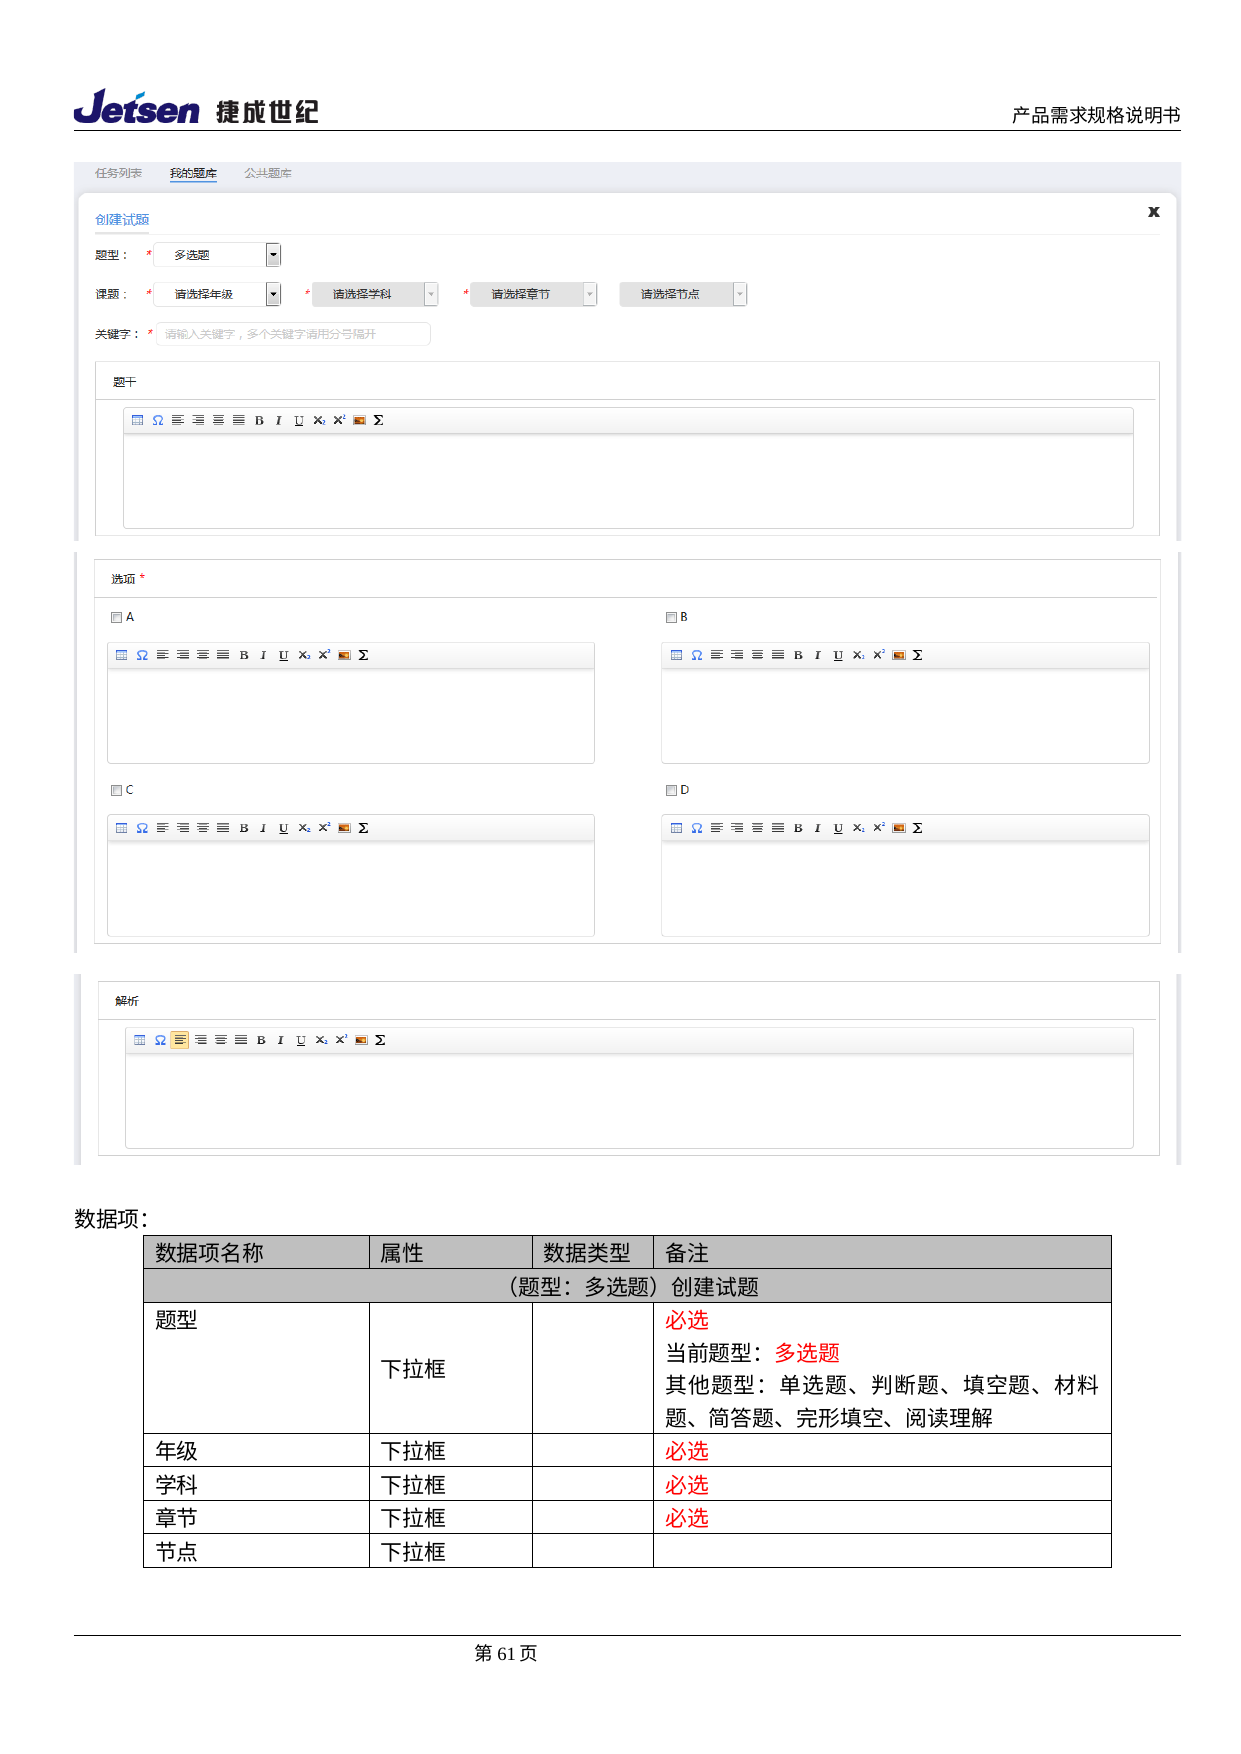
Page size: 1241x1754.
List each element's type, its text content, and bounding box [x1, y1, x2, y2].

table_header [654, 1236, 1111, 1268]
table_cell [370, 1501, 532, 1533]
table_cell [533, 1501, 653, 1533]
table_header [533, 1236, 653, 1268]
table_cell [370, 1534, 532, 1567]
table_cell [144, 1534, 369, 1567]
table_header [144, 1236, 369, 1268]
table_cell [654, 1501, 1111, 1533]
text 数据项： [74, 1202, 1181, 1234]
picture [73, 162, 1182, 541]
picture [73, 88, 318, 123]
picture [73, 552, 1182, 953]
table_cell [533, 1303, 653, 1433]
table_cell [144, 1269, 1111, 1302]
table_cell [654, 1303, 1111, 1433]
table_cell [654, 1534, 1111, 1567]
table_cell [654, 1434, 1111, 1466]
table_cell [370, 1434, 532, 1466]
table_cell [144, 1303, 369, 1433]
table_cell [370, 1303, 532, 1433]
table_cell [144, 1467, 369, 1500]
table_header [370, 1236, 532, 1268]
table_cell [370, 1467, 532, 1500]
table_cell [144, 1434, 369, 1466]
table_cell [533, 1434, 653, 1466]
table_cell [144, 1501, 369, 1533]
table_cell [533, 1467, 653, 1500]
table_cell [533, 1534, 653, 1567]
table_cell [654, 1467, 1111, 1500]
picture [73, 974, 1182, 1165]
